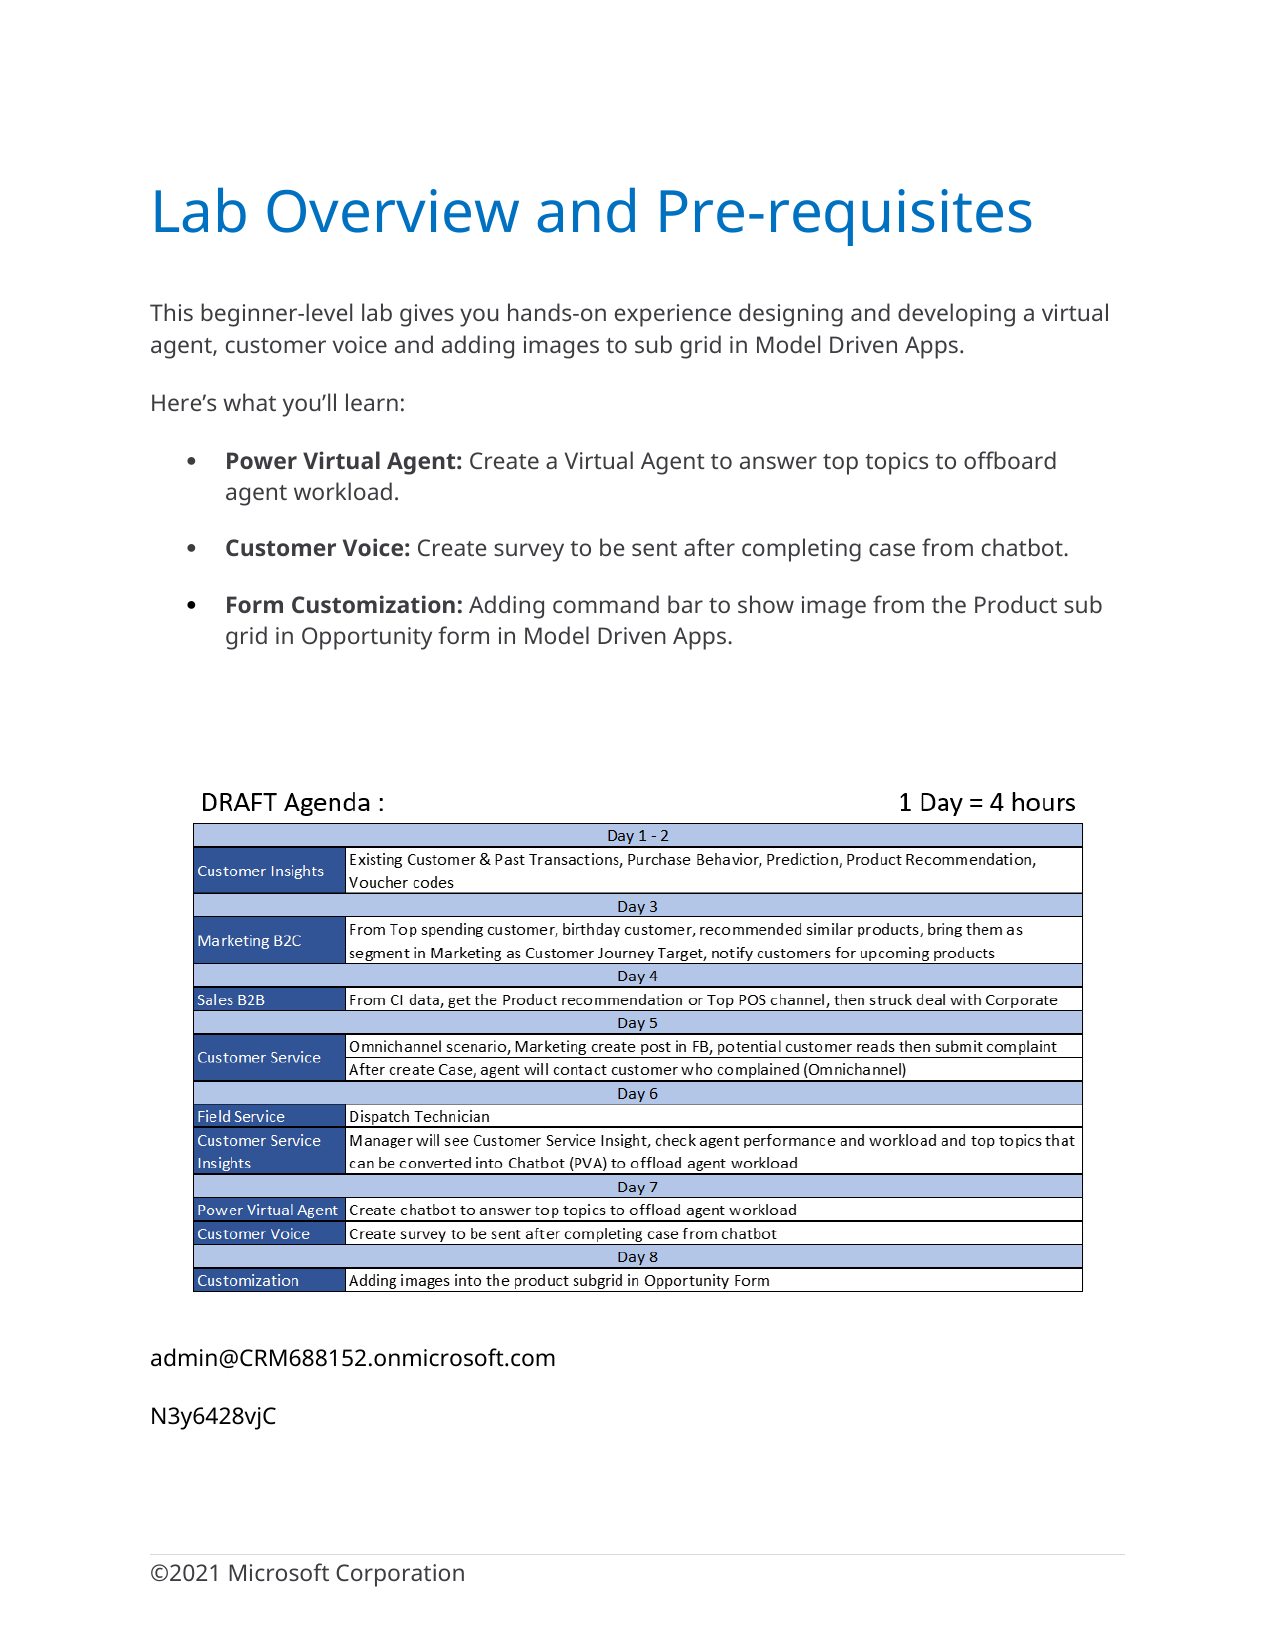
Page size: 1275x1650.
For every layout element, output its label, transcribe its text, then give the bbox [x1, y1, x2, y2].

picture [150, 766, 1125, 1316]
list Customer Voice: Create survey to be sent after completing case from chatbot. [187, 532, 1125, 564]
subtitle Lab Overview and Pre-requisites [150, 175, 1125, 246]
text admin@CRM688152.onmicrosoft.com [150, 1342, 1125, 1373]
text This beginner-level lab gives you hands-on experience designing and developing a virtual agent, customer voice and adding images to sub grid in Model Driven Apps. [150, 296, 1125, 361]
list Form Customization: Adding command bar to show image from the Product sub grid in Opportunity form in Model Driven Apps. [187, 589, 1125, 651]
text N3y6428vjC [150, 1399, 1125, 1431]
list Power Virtual Agent: Create a Virtual Agent to answer top topics to offboard agent workload. [187, 445, 1125, 507]
text Here’s what you’ll learn: [150, 387, 1125, 418]
